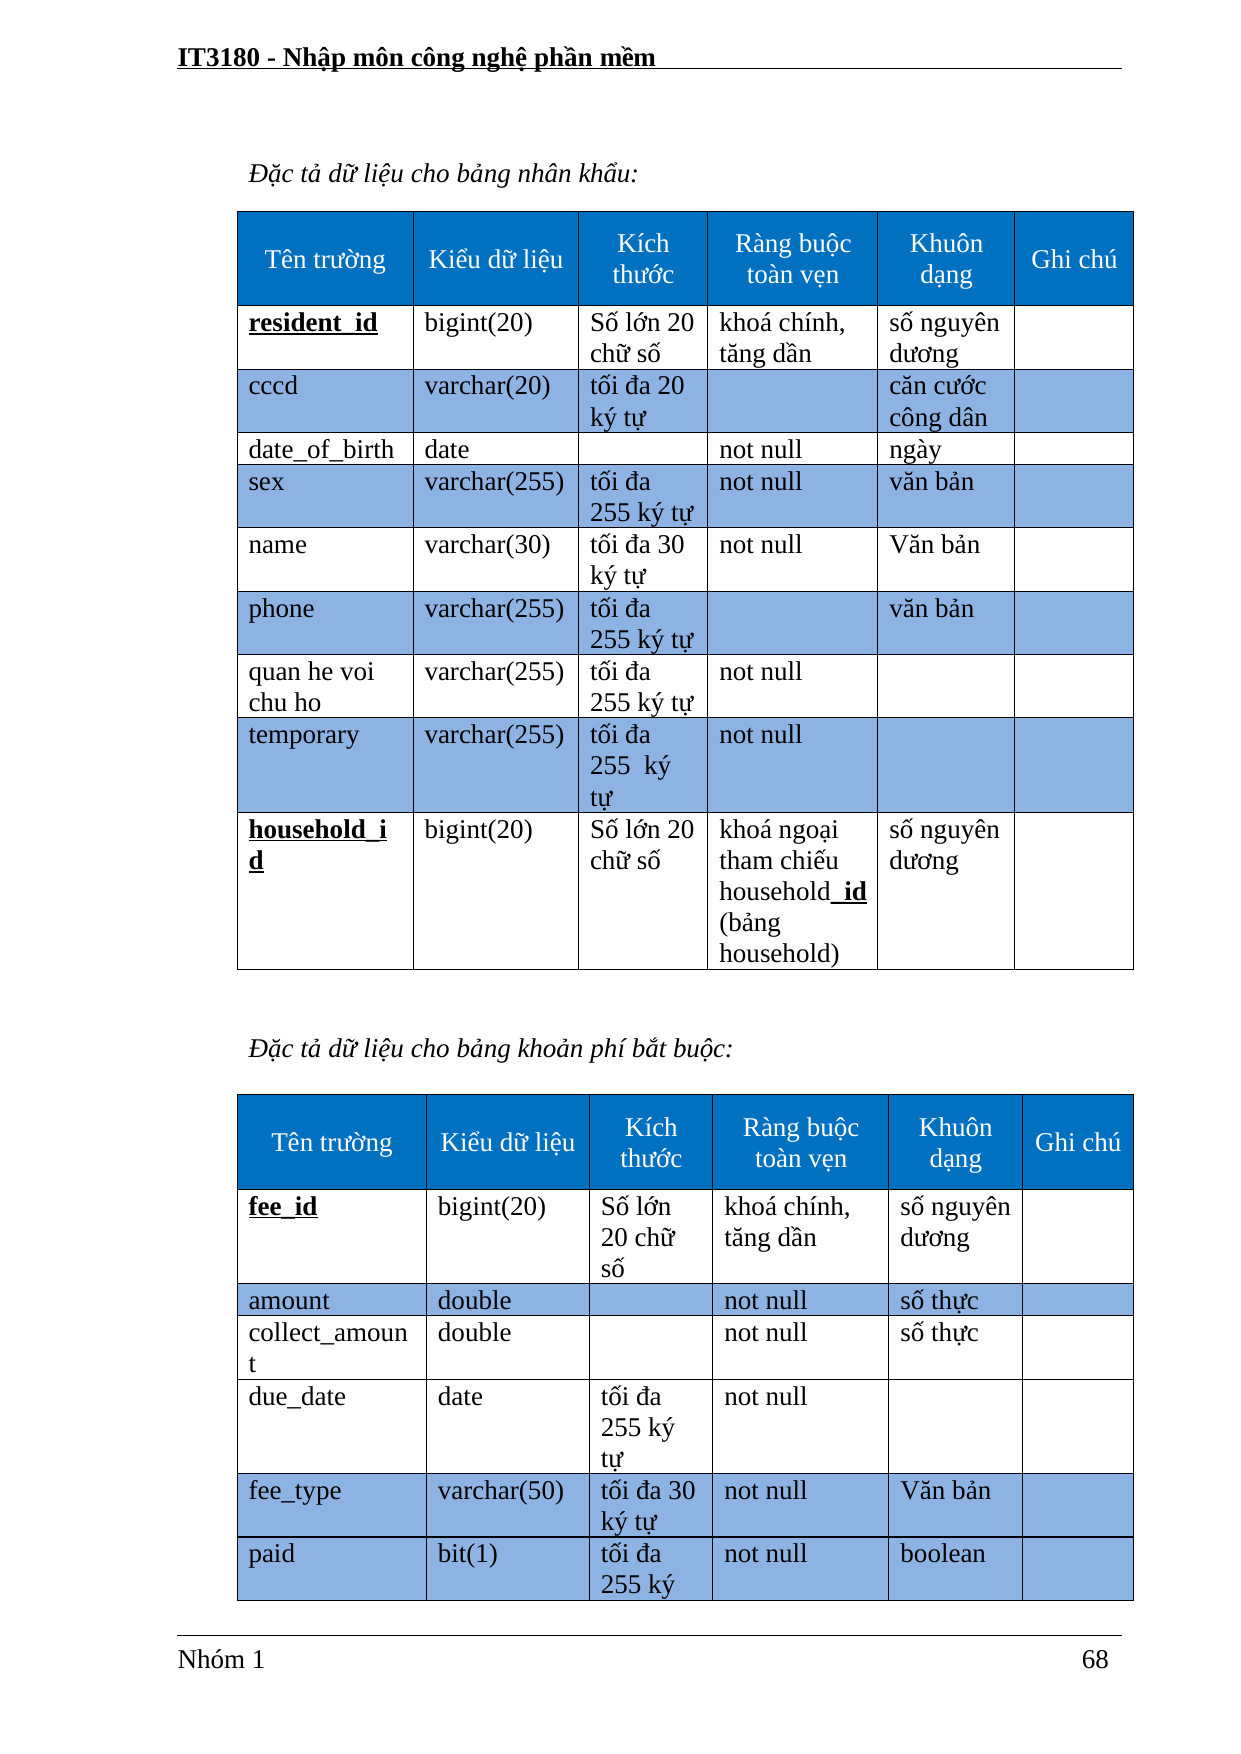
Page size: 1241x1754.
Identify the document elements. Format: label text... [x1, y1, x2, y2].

table_header Ràng buộc toàn vẹn [708, 212, 877, 305]
table_cell [1023, 1474, 1133, 1536]
table_cell not null [708, 528, 877, 591]
table_cell [878, 655, 1014, 717]
table_cell tối đa 255 ký tự [579, 465, 707, 527]
table_cell resident_id [238, 306, 413, 368]
table_cell số thực [889, 1284, 1022, 1315]
table_cell [708, 592, 877, 654]
table_cell khoá ngoại tham chiếu household_id (bảng household) [708, 813, 877, 968]
table_cell not null [708, 465, 877, 527]
table_cell collect_amount [238, 1316, 426, 1379]
table_cell [1015, 370, 1133, 432]
table_cell số thực [889, 1316, 1022, 1379]
table_cell name [238, 528, 413, 591]
table_cell [1015, 718, 1133, 812]
table_header Ràng buộc toàn vẹn [713, 1095, 888, 1189]
table_cell [1023, 1538, 1133, 1600]
table_cell due_date [238, 1380, 426, 1473]
table_cell amount [238, 1284, 426, 1315]
table_cell [1023, 1190, 1133, 1283]
table_header Ghi chú [1023, 1095, 1133, 1189]
table_cell not null [713, 1380, 888, 1473]
table_cell not null [708, 655, 877, 717]
table_cell khoá chính, tăng dần [708, 306, 877, 368]
table_cell số nguyên dương [878, 306, 1014, 368]
table_cell boolean [889, 1538, 1022, 1600]
table_cell Số lớn 20 chữ số [579, 306, 707, 368]
table_cell bigint(20) [414, 306, 578, 368]
table_cell văn bản [878, 465, 1014, 527]
table_cell khoá chính, tăng dần [713, 1190, 888, 1283]
table_header Kích thước [590, 1095, 712, 1189]
table_cell varchar(30) [414, 528, 578, 591]
table_cell varchar(255) [414, 592, 578, 654]
table_cell temporary [238, 718, 413, 812]
table_cell [1015, 465, 1133, 527]
table_cell văn bản [878, 592, 1014, 654]
table_cell ngày [878, 433, 1014, 464]
table_cell số nguyên dương [878, 813, 1014, 968]
table_cell not null [713, 1284, 888, 1315]
table_cell varchar(255) [414, 655, 578, 717]
table_cell double [427, 1284, 589, 1315]
table_cell Văn bản [889, 1474, 1022, 1536]
table_cell tối đa 20 ký tự [579, 370, 707, 432]
table_cell [1015, 433, 1133, 464]
table_cell sex [238, 465, 413, 527]
table_cell varchar(255) [414, 465, 578, 527]
table_cell phone [238, 592, 413, 654]
table_cell tối đa 255 ký tự [579, 592, 707, 654]
table_cell bigint(20) [427, 1190, 589, 1283]
text Đặc tả dữ liệu cho bảng nhân khẩu: [248, 158, 1122, 189]
table_cell varchar(20) [414, 370, 578, 432]
table_cell not null [713, 1538, 888, 1600]
table_cell [1023, 1284, 1133, 1315]
table_cell not null [708, 718, 877, 812]
table_cell [1015, 592, 1133, 654]
table_cell bigint(20) [414, 813, 578, 968]
table_cell double [427, 1316, 589, 1379]
table_cell not null [713, 1474, 888, 1536]
table_cell tối đa 30 ký tự [579, 528, 707, 591]
table_header Ghi chú [1015, 212, 1133, 305]
table_cell Số lớn 20 chữ số [579, 813, 707, 968]
table_cell Số lớn 20 chữ số [590, 1190, 712, 1283]
table_cell date [427, 1380, 589, 1473]
table_cell [590, 1284, 712, 1315]
table_cell fee_type [238, 1474, 426, 1536]
table_cell [1015, 813, 1133, 968]
table_header Kích thước [579, 212, 707, 305]
table_cell tối đa 255 ký tự [579, 655, 707, 717]
table_cell [1015, 655, 1133, 717]
table_cell not null [713, 1316, 888, 1379]
table_cell Văn bản [878, 528, 1014, 591]
table_cell fee_id [238, 1190, 426, 1283]
table_cell [579, 433, 707, 464]
table_cell [1015, 306, 1133, 368]
table_cell varchar(50) [427, 1474, 589, 1536]
table_cell [708, 370, 877, 432]
table_header Kiểu dữ liệu [414, 212, 578, 305]
table_cell date_of_birth [238, 433, 413, 464]
table_cell tối đa 30 ký tự [590, 1474, 712, 1536]
table_cell số nguyên dương [889, 1190, 1022, 1283]
table_cell paid [238, 1538, 426, 1600]
table_cell [889, 1380, 1022, 1473]
table_cell [1023, 1316, 1133, 1379]
table_cell cccd [238, 370, 413, 432]
table_cell tối đa 255 ký tự [590, 1380, 712, 1473]
table_cell [1023, 1380, 1133, 1473]
table_cell varchar(255) [414, 718, 578, 812]
table_cell date [414, 433, 578, 464]
table_cell not null [708, 433, 877, 464]
table_cell [1015, 528, 1133, 591]
table_cell tối đa 255 ký tự [579, 718, 707, 812]
table_cell tối đa 255 ký tự [590, 1538, 712, 1600]
table_cell [878, 718, 1014, 812]
table_cell bit(1) [427, 1538, 589, 1600]
table_cell căn cước công dân [878, 370, 1014, 432]
table_header Tên trường [238, 1095, 426, 1189]
table_cell household_id [238, 813, 413, 968]
table_cell quan he voi chu ho [238, 655, 413, 717]
table_header Kiểu dữ liệu [427, 1095, 589, 1189]
table_header Khuôn dạng [889, 1095, 1022, 1189]
table_header Tên trường [238, 212, 413, 305]
text Đặc tả dữ liệu cho bảng khoản phí bắt buộc: [248, 1032, 1122, 1063]
table_cell [590, 1316, 712, 1379]
table_header Khuôn dạng [878, 212, 1014, 305]
